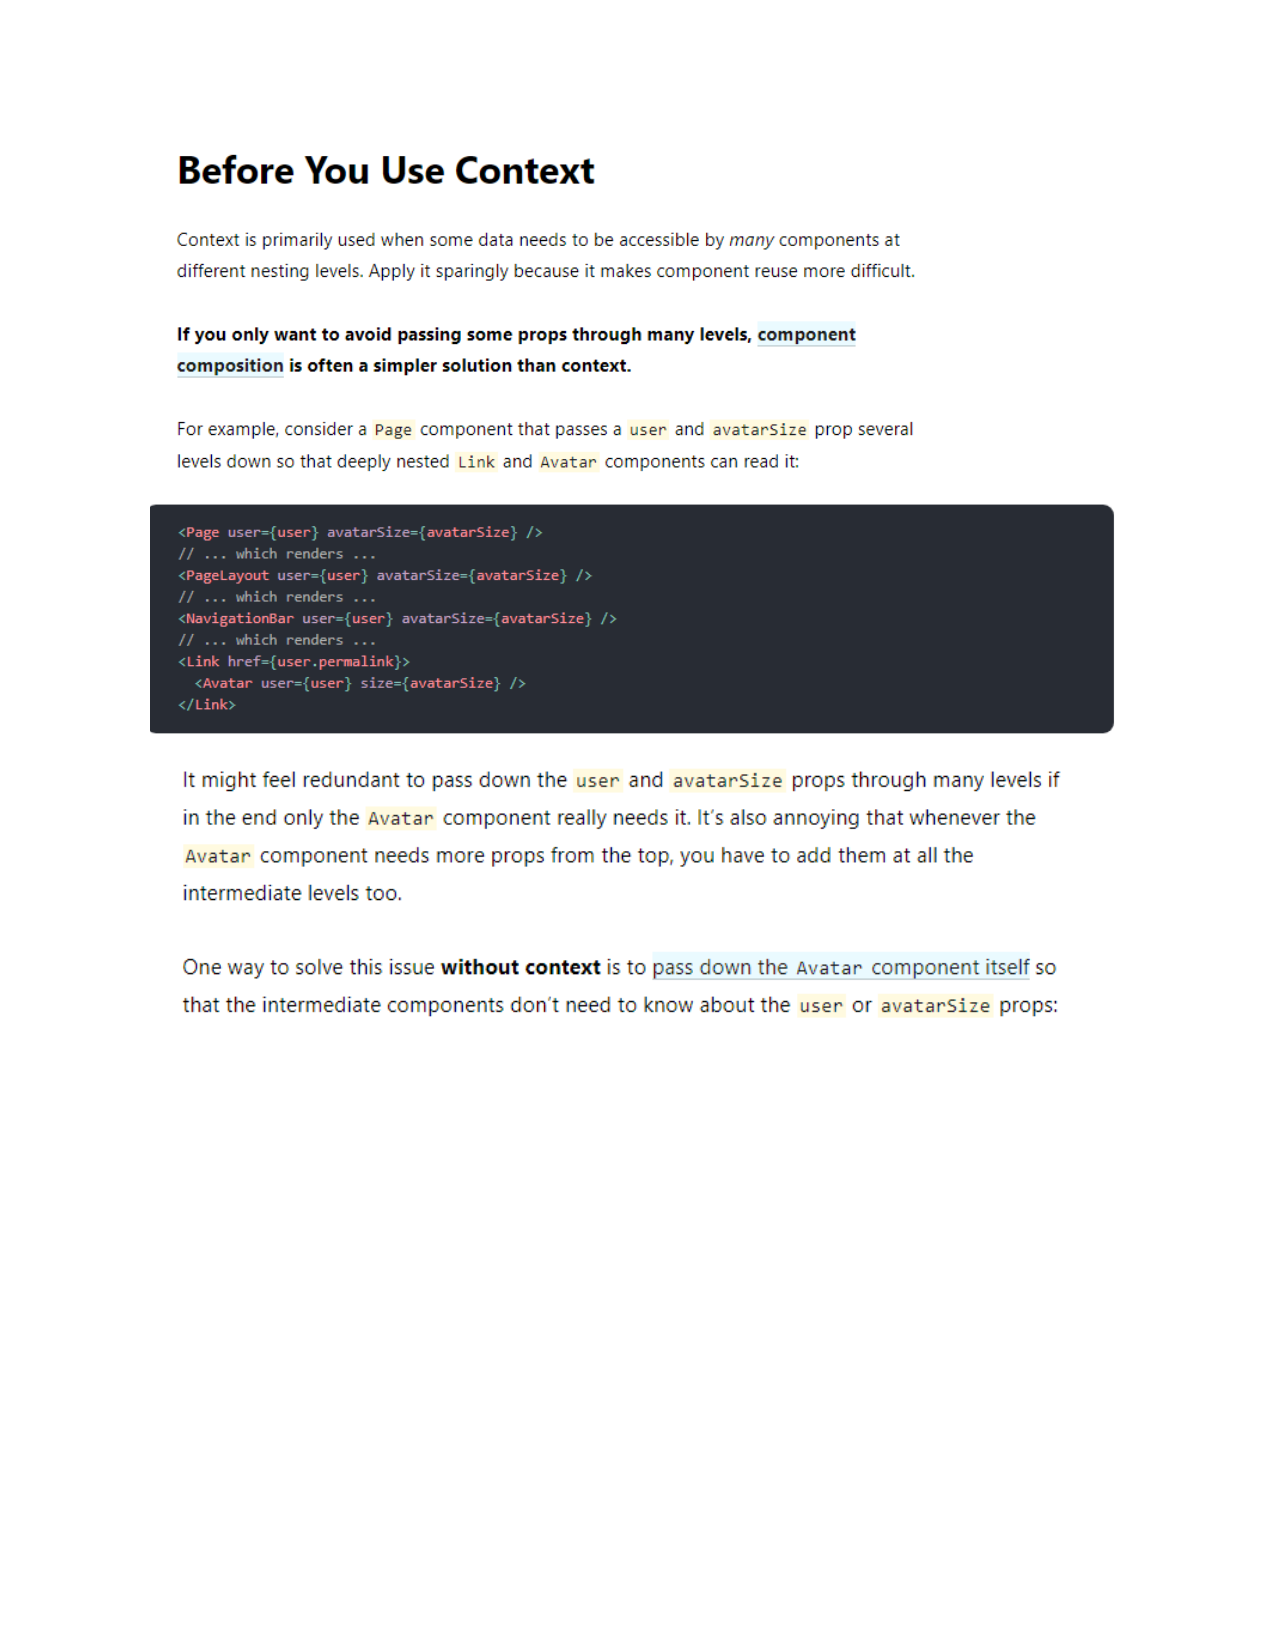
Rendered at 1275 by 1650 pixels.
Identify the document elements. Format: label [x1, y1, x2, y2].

picture [150, 150, 1125, 1036]
